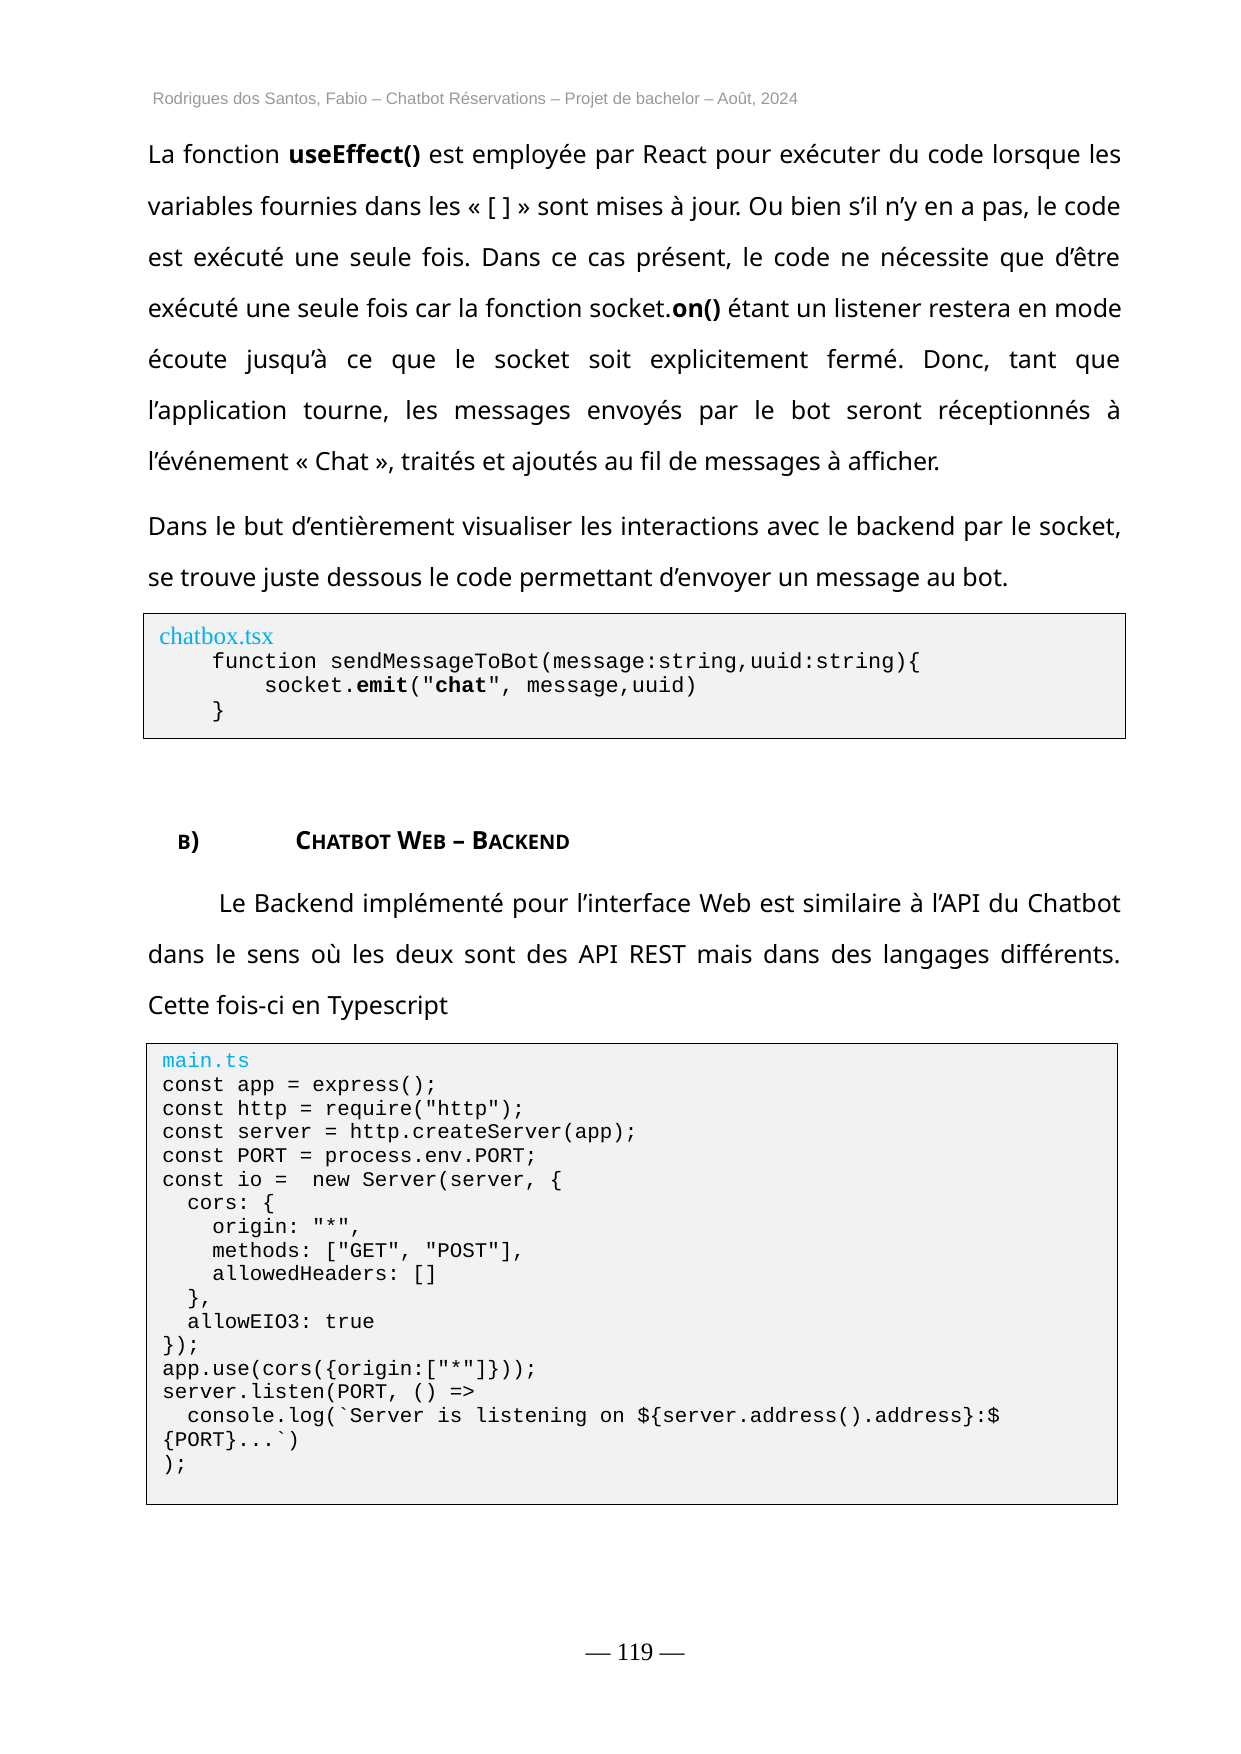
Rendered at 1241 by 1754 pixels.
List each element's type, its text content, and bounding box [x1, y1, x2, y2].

subtitle Chatbot Web – Backend [177, 739, 1122, 857]
text Le Backend implémenté pour l’interface Web est similaire à l’API du Chatbot dans le sens où les deux sont des API REST mais dans des langages différents. Cette fois-ci en Typescript [148, 886, 1122, 1022]
text La fonction useEffect() est employée par React pour exécuter du code lorsque les variables fournies dans les « [ ] » sont mises à jour. Ou bien s’il n’y en a pas, le code est exécuté une seule fois. Dans ce cas présent, le code ne nécessite que d’être exécuté une seule fois car la fonction socket.on() étant un listener restera en mode écoute jusqu’à ce que le socket soit explicitement fermé. Donc, tant que l’application tourne, les messages envoyés par le bot seront réceptionnés à l’événement « Chat », traités et ajoutés au fil de messages à afficher. [148, 137, 1122, 477]
text Dans le but d’entièrement visualiser les interactions avec le backend par le socket, se trouve juste dessous le code permettant d’envoyer un message au bot. [148, 509, 1122, 594]
